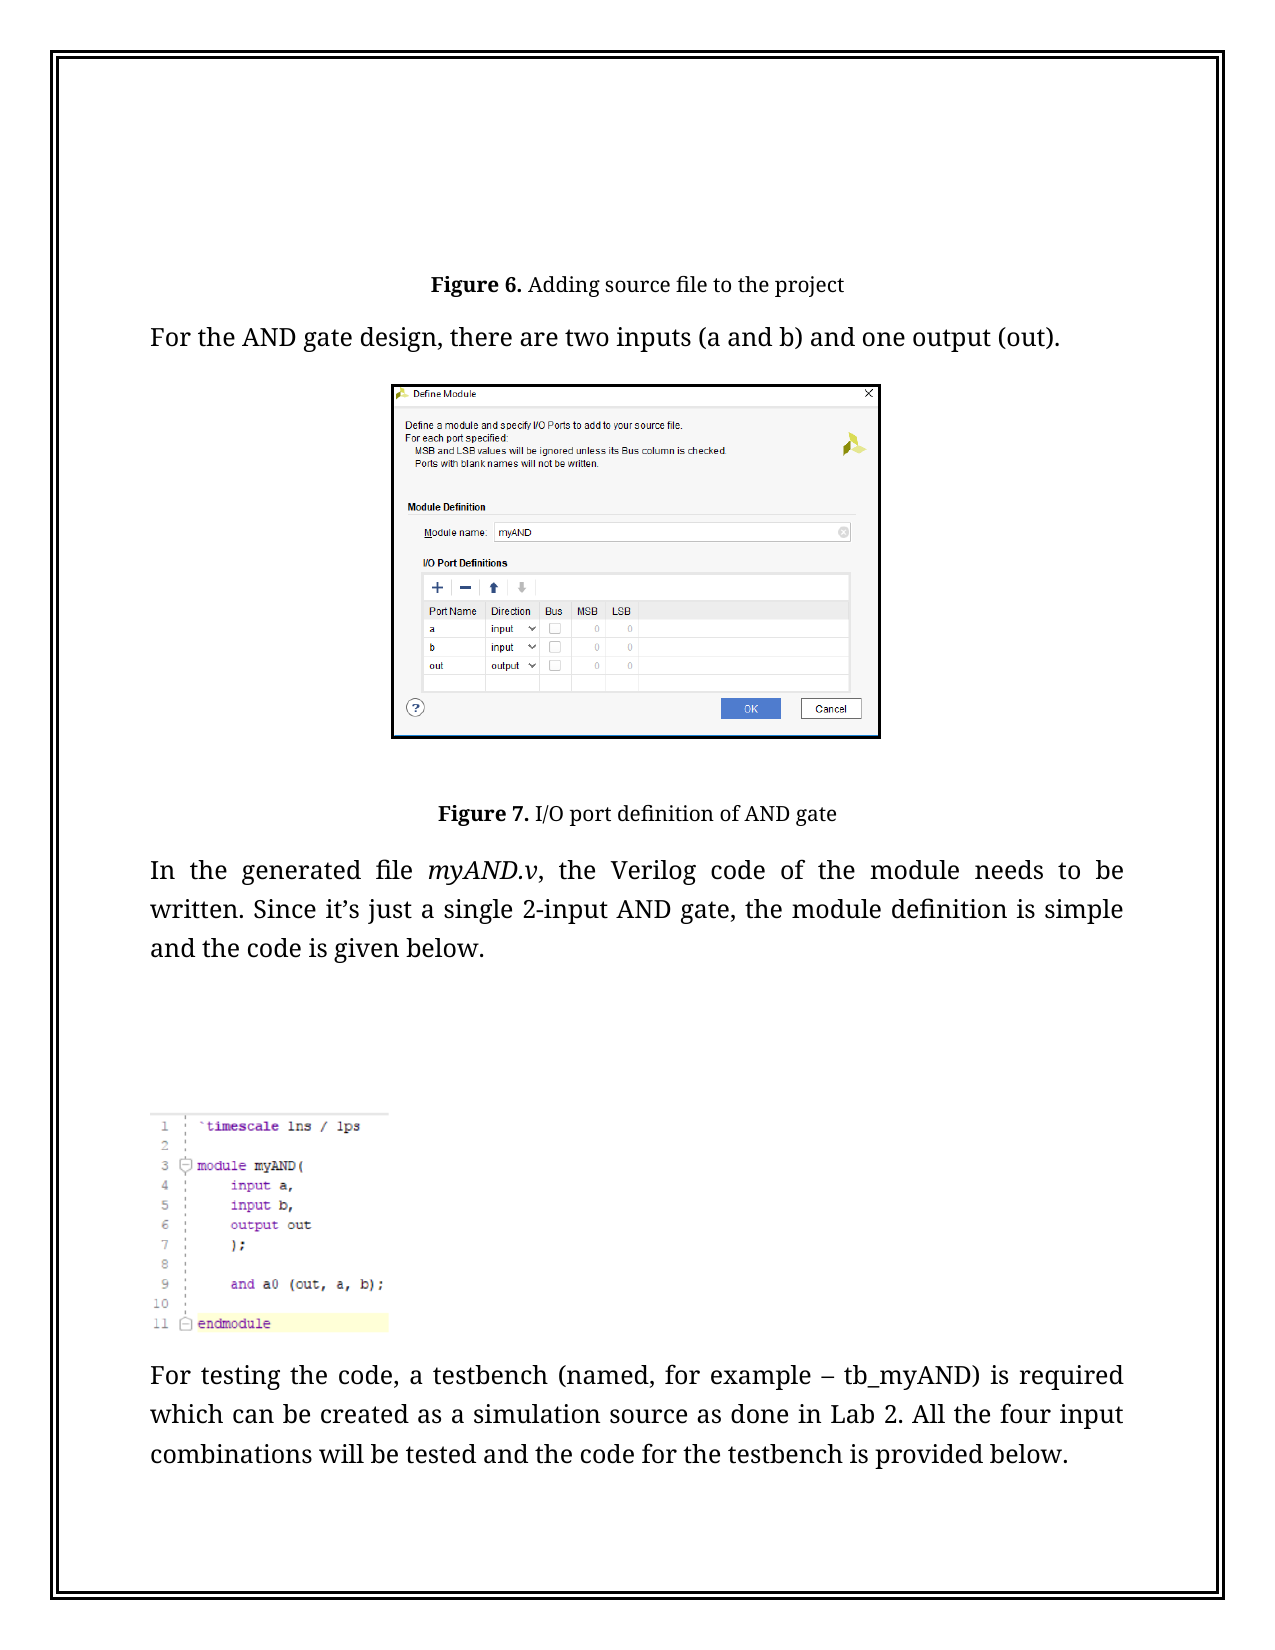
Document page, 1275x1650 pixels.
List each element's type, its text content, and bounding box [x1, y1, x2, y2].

picture [394, 387, 878, 736]
text Figure 6. Adding source file to the project [150, 270, 1125, 298]
picture [150, 1111, 389, 1333]
text For the AND gate design, there are two inputs (a and b) and one output (out). [150, 319, 1125, 353]
text In the generated file myAND.v, the Verilog code of the module needs to be written. Since it’s just a single 2-input AND gate, the module definition is simple and the code is given below. [150, 853, 1125, 965]
text Figure 7. I/O port definition of AND gate [150, 799, 1125, 828]
text For testing the code, a testbench (named, for example – tb_myAND) is required which can be created as a simulation source as done in Lab 2. All the four input combinations will be tested and the code for the testbench is provided below. [150, 1358, 1125, 1470]
